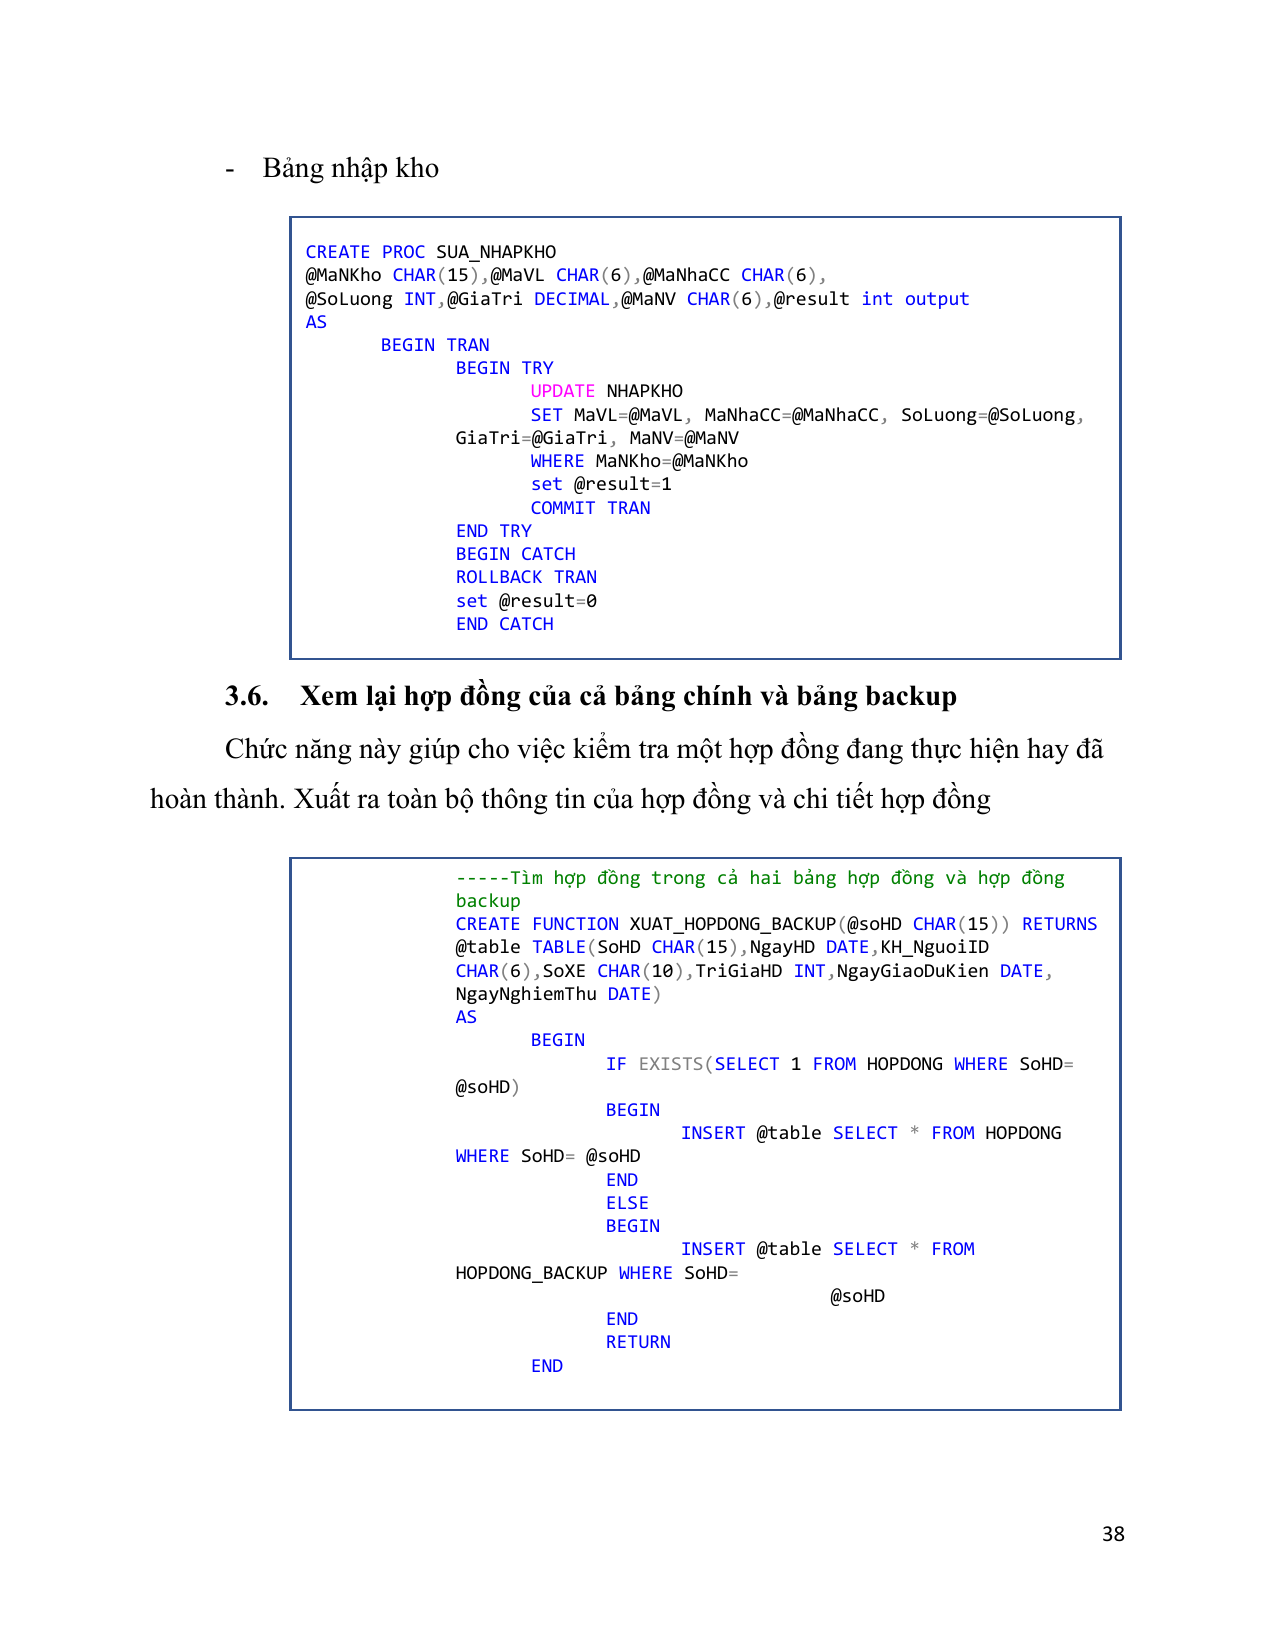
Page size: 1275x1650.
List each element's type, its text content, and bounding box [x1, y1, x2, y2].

list Xem lại hợp đồng của cả bảng chính và bảng backup [225, 678, 1125, 712]
list Bảng nhập kho [225, 150, 1125, 183]
text Chức năng này giúp cho việc kiểm tra một hợp đồng đang thực hiện hay đã hoàn thành. Xuất ra toàn bộ thông tin của hợp đồng và chi tiết hợp đồng [150, 731, 1125, 815]
